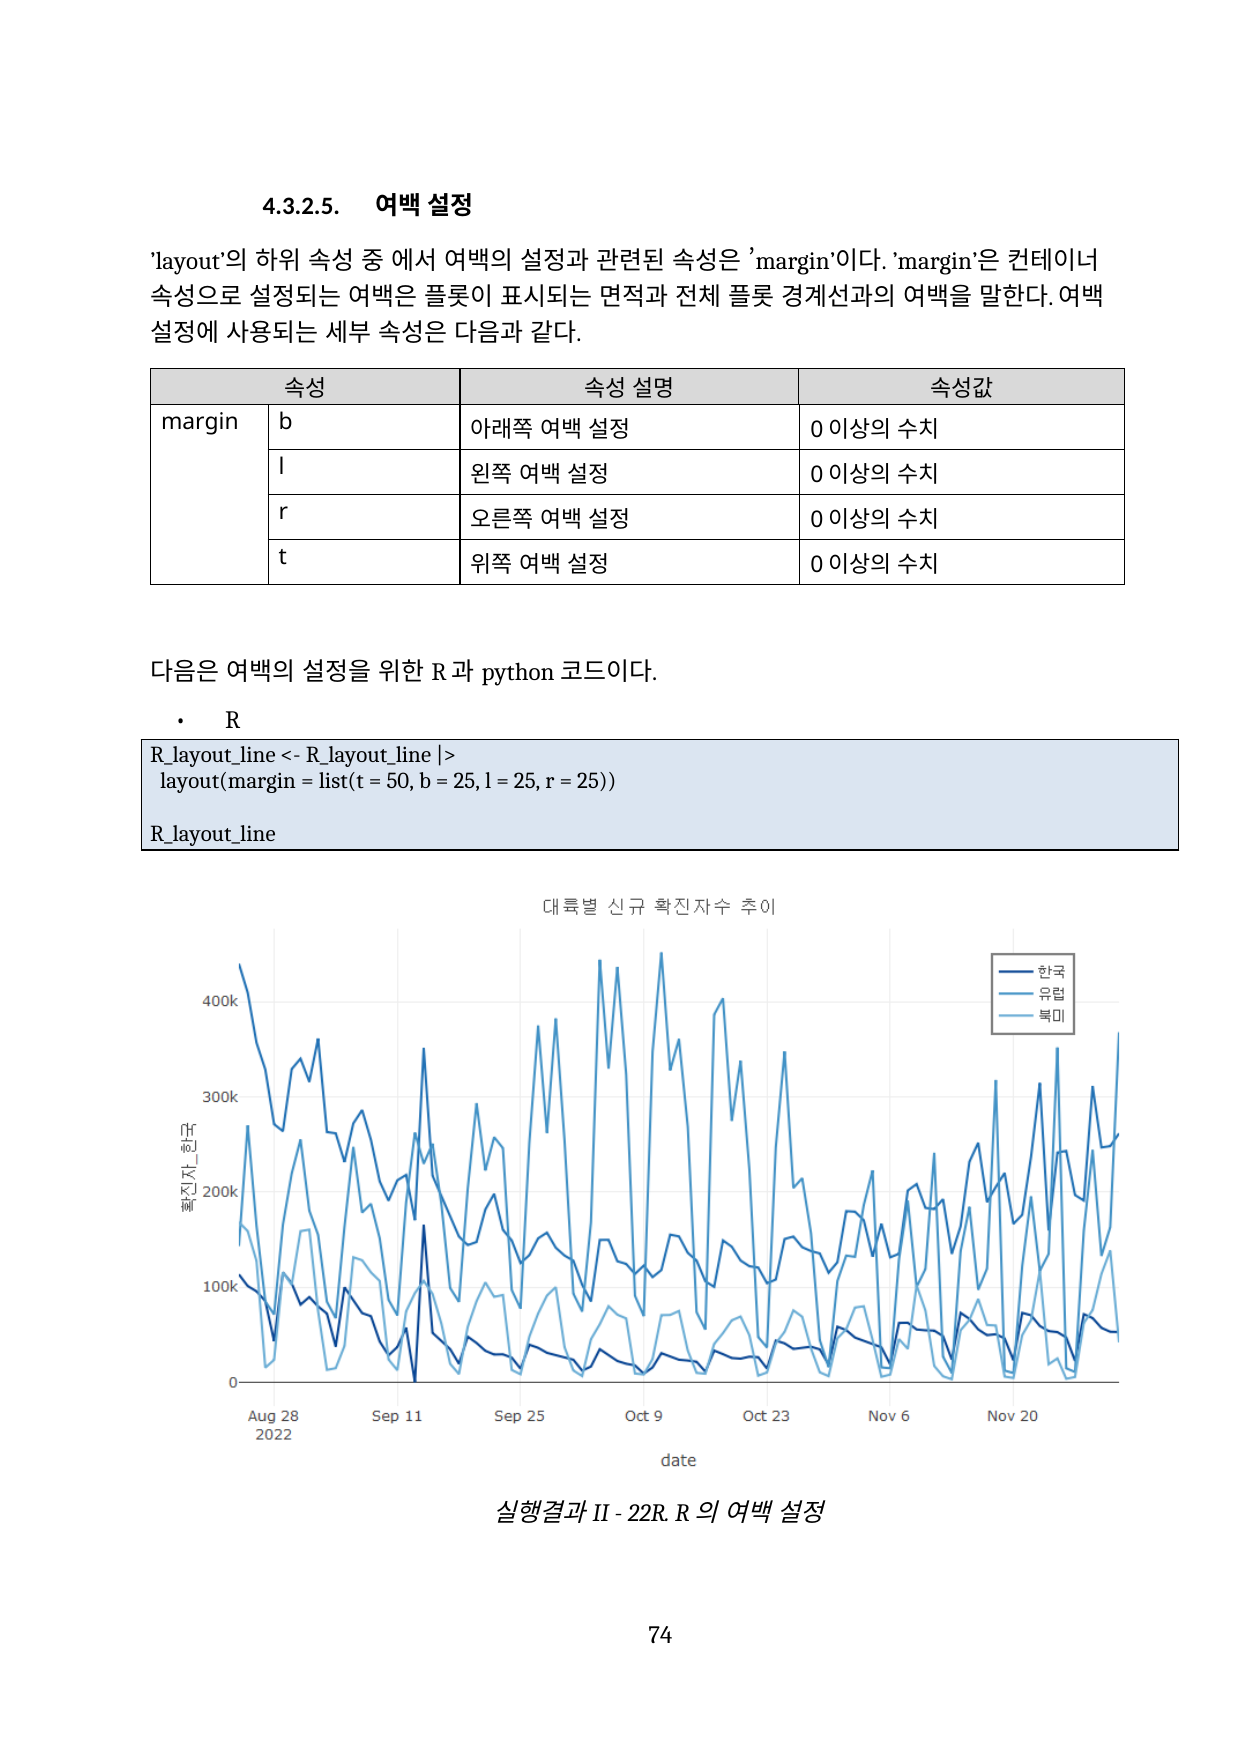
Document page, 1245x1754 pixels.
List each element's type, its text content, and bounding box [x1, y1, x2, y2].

table_cell r [269, 495, 459, 539]
table_cell 아래쪽 여백 설정 [461, 405, 799, 449]
table_cell 위쪽 여백 설정 [461, 540, 799, 584]
table_cell 0이상의 수치 [800, 405, 1124, 449]
text ’layout’의 하위 속성 중 에서 여백의 설정과 관련된 속성은 ’margin’이다. ’margin’은 컨테이너 속성으로 설정되는 여백은 플롯이 표시되는 면적과 전체 플롯 경계선과의 여백을 말한다. 여백 설정에 사용되는 세부 속성은 다음과 같다. [150, 240, 1170, 349]
table_cell 0이상의 수치 [800, 495, 1124, 539]
table_cell l [269, 450, 459, 494]
text R_layout_line <- R_layout_line |> layout(margin = list(t = 50, b = 25, l = 25, r = 25)) R_layout_line [142, 740, 1178, 849]
table_cell t [269, 540, 459, 584]
table_cell b [269, 405, 459, 449]
picture [172, 871, 1148, 1472]
table_header 속성 설명 [461, 369, 798, 404]
table_cell 0이상의 수치 [800, 540, 1124, 584]
text 다음은 여백의 설정을 위한 R과 python 코드이다. [150, 651, 1170, 688]
table_header 속성값 [799, 369, 1124, 404]
table_cell margin [151, 405, 268, 584]
subtitle 여백 설정 [262, 187, 1170, 222]
text 실행결과 II - 22R. R의 여백 설정 [150, 1492, 1170, 1528]
table_cell 0이상의 수치 [800, 450, 1124, 494]
table_header 속성 [151, 369, 459, 404]
list R [175, 706, 1170, 735]
table_cell 오른쪽 여백 설정 [461, 495, 799, 539]
table_cell 왼쪽 여백 설정 [461, 450, 799, 494]
